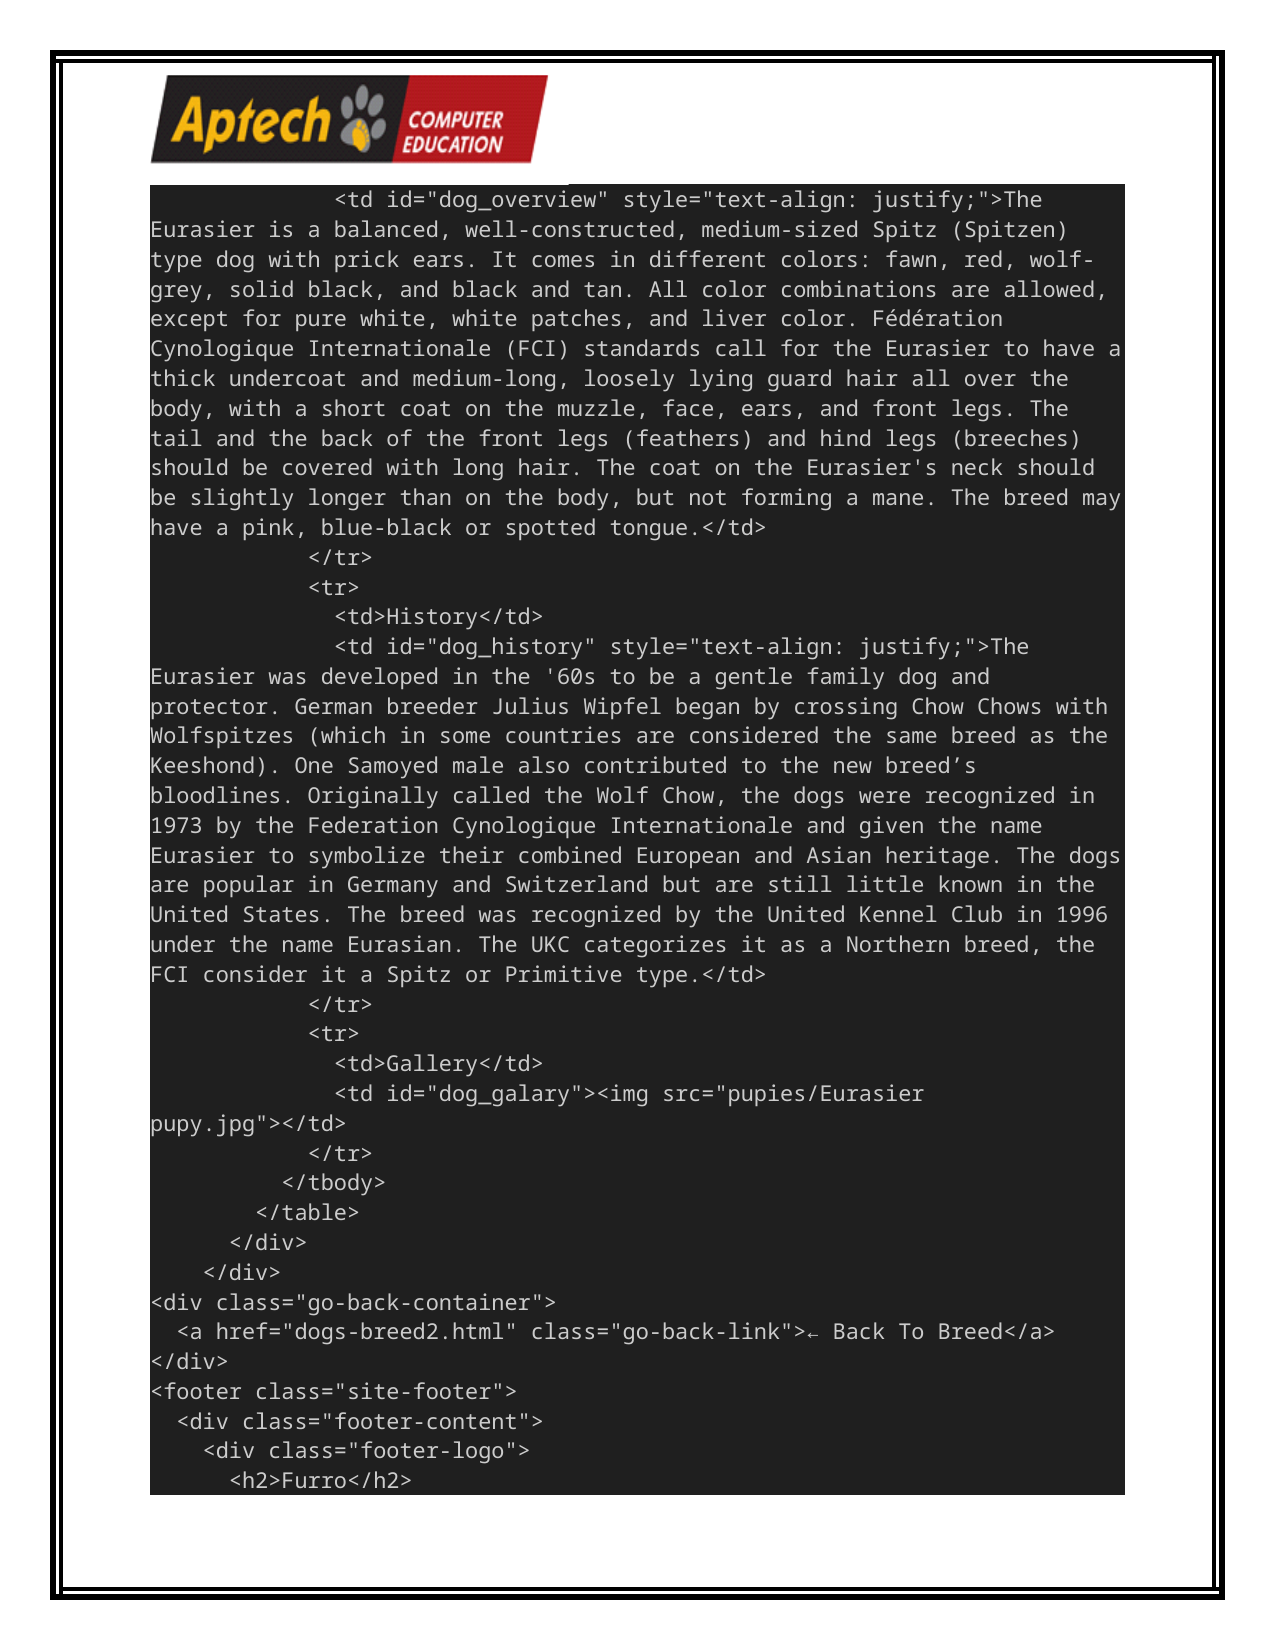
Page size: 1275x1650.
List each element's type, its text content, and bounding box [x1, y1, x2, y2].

text <a href="dogs-breed2.html" class="go-back-link">← Back To Breed</a> [150, 1316, 1125, 1346]
text <div class="go-back-container"> [150, 1286, 1125, 1316]
text </tr> [150, 542, 1125, 571]
picture [150, 75, 569, 185]
text </tr> [150, 1137, 1125, 1167]
text </div> [150, 1257, 1125, 1286]
text <tr> [150, 1018, 1125, 1048]
text </div> [150, 1346, 1125, 1376]
text <footer class="site-footer"> [150, 1376, 1125, 1406]
text </tbody> [150, 1167, 1125, 1197]
text </tr> [150, 988, 1125, 1018]
text <td id="dog_overview" style="text-align: justify;">The Eurasier is a balanced, well-constructed, medium-sized Spitz (Spitzen) type dog with prick ears. It comes in different colors: fawn, red, wolf-grey, solid black, and black and tan. All color combinations are allowed, except for pure white, white patches, and liver color. Fédération Cynologique Internationale (FCI) standards call for the Eurasier to have a thick undercoat and medium-long, loosely lying guard hair all over the body, with a short coat on the muzzle, face, ears, and front legs. The tail and the back of the front legs (feathers) and hind legs (breeches) should be covered with long hair. The coat on the Eurasier's neck should be slightly longer than on the body, but not forming a mane. The breed may have a pink, blue-black or spotted tongue.</td> [150, 184, 1125, 542]
text <h2>Furro</h2> [150, 1465, 1125, 1495]
text </table> [150, 1197, 1125, 1227]
text <div class="footer-content"> [150, 1406, 1125, 1435]
text <td id="dog_galary"><img src="pupies/Eurasier pupy.jpg"></td> [150, 1078, 1125, 1137]
text </div> [150, 1227, 1125, 1257]
text <td id="dog_history" style="text-align: justify;">The Eurasier was developed in the '60s to be a gentle family dog and protector. German breeder Julius Wipfel began by crossing Chow Chows with Wolfspitzes (which in some countries are considered the same breed as the Keeshond). One Samoyed male also contributed to the new breed’s bloodlines. Originally called the Wolf Chow, the dogs were recognized in 1973 by the Federation Cynologique Internationale and given the name Eurasier to symbolize their combined European and Asian heritage. The dogs are popular in Germany and Switzerland but are still little known in the United States. The breed was recognized by the United Kennel Club in 1996 under the name Eurasian. The UKC categorizes it as a Northern breed, the FCI consider it a Spitz or Primitive type.</td> [150, 631, 1125, 988]
text <tr> [150, 571, 1125, 601]
text <td>Gallery</td> [150, 1048, 1125, 1078]
text <div class="footer-logo"> [150, 1435, 1125, 1465]
text <td>History</td> [150, 601, 1125, 631]
